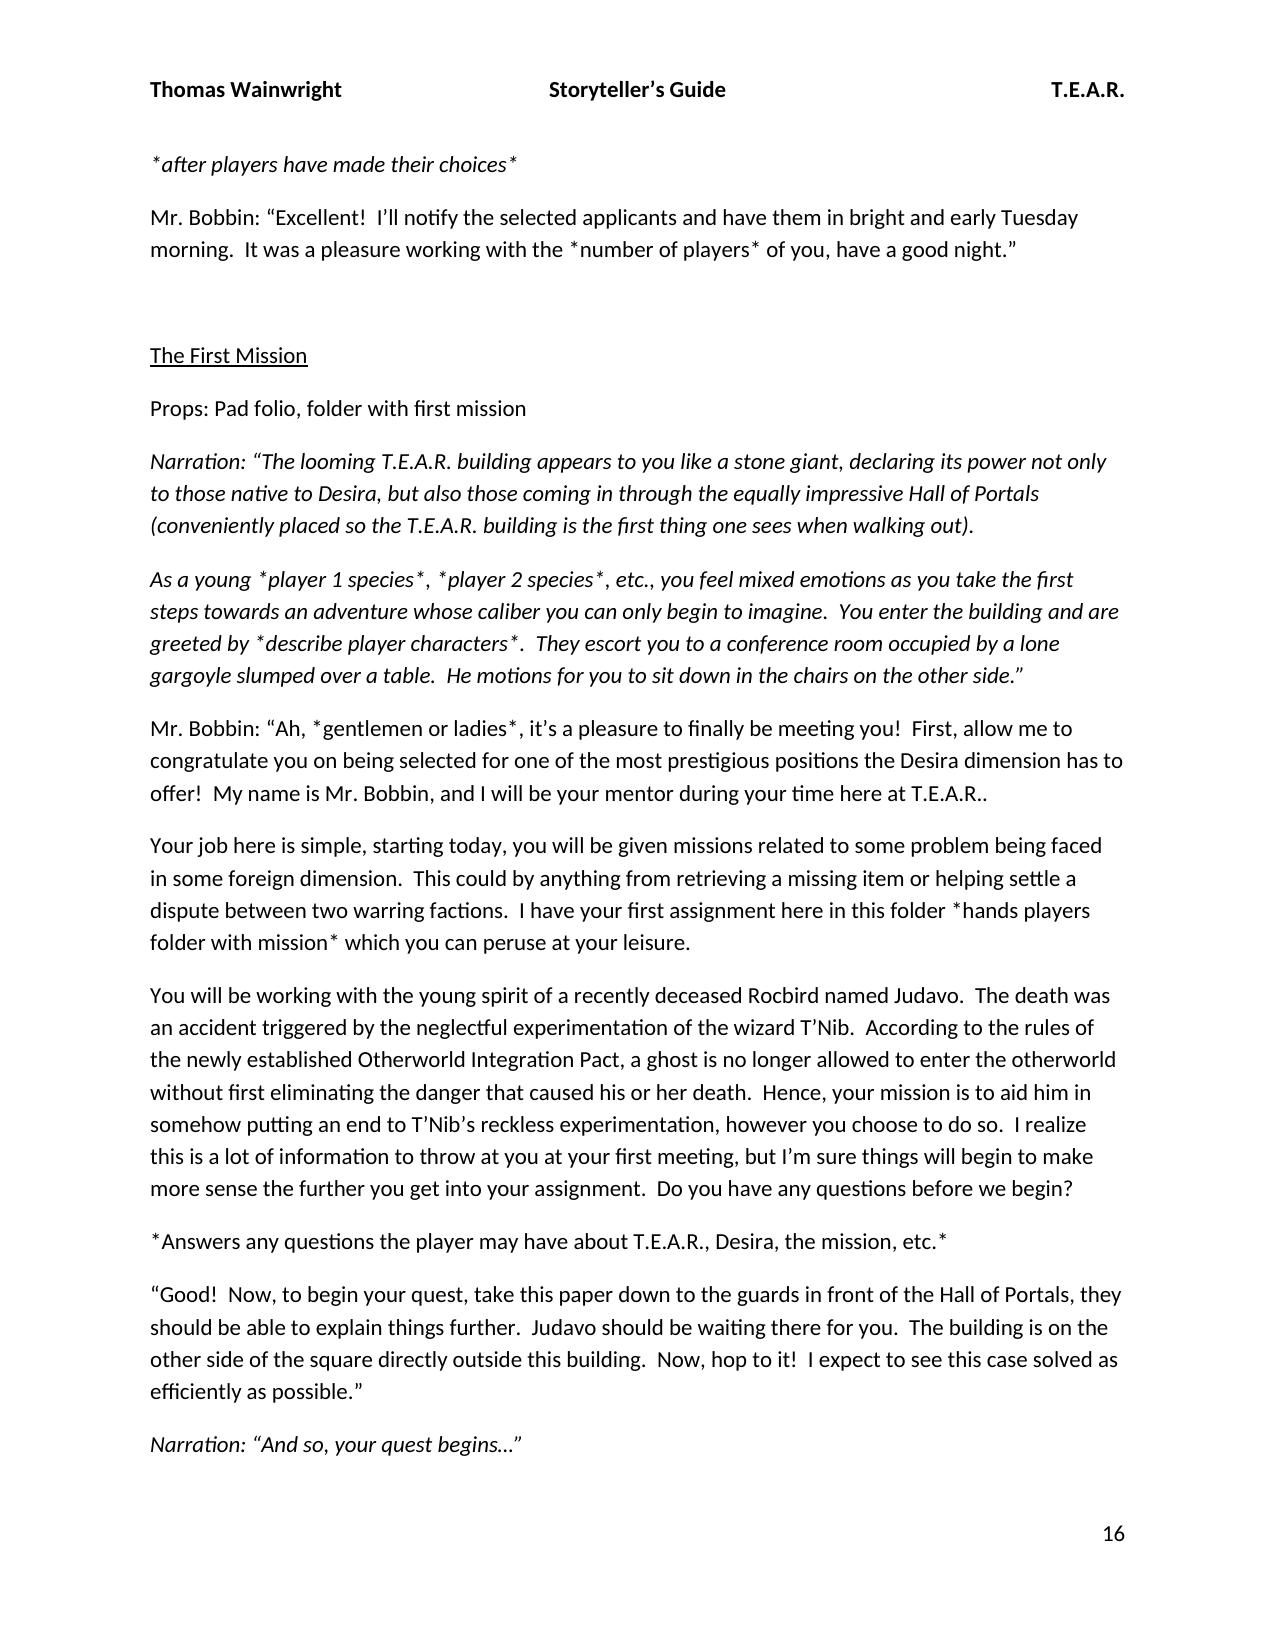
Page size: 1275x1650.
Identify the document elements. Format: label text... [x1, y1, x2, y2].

text Mr. Bobbin: “Excellent! I’ll notify the selected applicants and have them in bright and early Tuesday morning. It was a pleasure working with the *number of players* of you, have a good night.” [150, 203, 1125, 263]
text You will be working with the young spirit of a recently deceased Rocbird named Judavo. The death was an accident triggered by the neglectful experimentation of the wizard T’Nib. According to the rules of the newly established Otherworld Integration Pact, a ghost is no longer allowed to enter the otherworld without first eliminating the danger that caused his or her death. Hence, your mission is to aid him in somehow putting an end to T’Nib’s reckless experimentation, however you choose to do so. I realize this is a lot of information to throw at you at your first meeting, but I’m sure things will begin to make more sense the further you get into your assignment. Do you have any questions before we begin? [150, 981, 1125, 1202]
text Narration: “The looming T.E.A.R. building appears to you like a stone giant, declaring its power not only to those native to Desira, but also those coming in through the equally impressive Hall of Portals (conveniently placed so the T.E.A.R. building is the first thing one sees when walking out). [150, 447, 1125, 540]
text Narration: “And so, your quest begins…” [150, 1430, 1125, 1458]
text As a young *player 1 species*, *player 2 species*, etc., you feel mixed emotions as you take the first steps towards an adventure whose caliber you can only begin to imagine. You enter the building and are greeted by *describe player characters*. They escort you to a conference room occupied by a lone gargoyle slumped over a table. He motions for you to sit down in the chairs on the other side.” [150, 565, 1125, 689]
text The First Mission [150, 341, 1125, 369]
text *Answers any questions the player may have about T.E.A.R., Desira, the mission, etc.* [150, 1227, 1125, 1255]
text Props: Pad folio, folder with first mission [150, 394, 1125, 422]
text Your job here is simple, starting today, you will be given missions related to some problem being faced in some foreign dimension. This could by anything from retrieving a missing item or helping settle a dispute between two warring factions. I have your first assignment here in this folder *hands players folder with mission* which you can peruse at your leisure. [150, 832, 1125, 956]
text Mr. Bobbin: “Ah, *gentlemen or ladies*, it’s a pleasure to finally be meeting you! First, allow me to congratulate you on being selected for one of the most prestigious positions the Desira dimension has to offer! My name is Mr. Bobbin, and I will be your mentor during your time here at T.E.A.R.. [150, 714, 1125, 807]
text “Good! Now, to begin your quest, take this paper down to the guards in front of the Hall of Portals, they should be able to explain things further. Judavo should be waiting there for you. The building is on the other side of the square directly outside this building. Now, hop to it! I expect to see this case solved as efficiently as possible.” [150, 1280, 1125, 1405]
text *after players have made their choices* [150, 150, 1125, 178]
